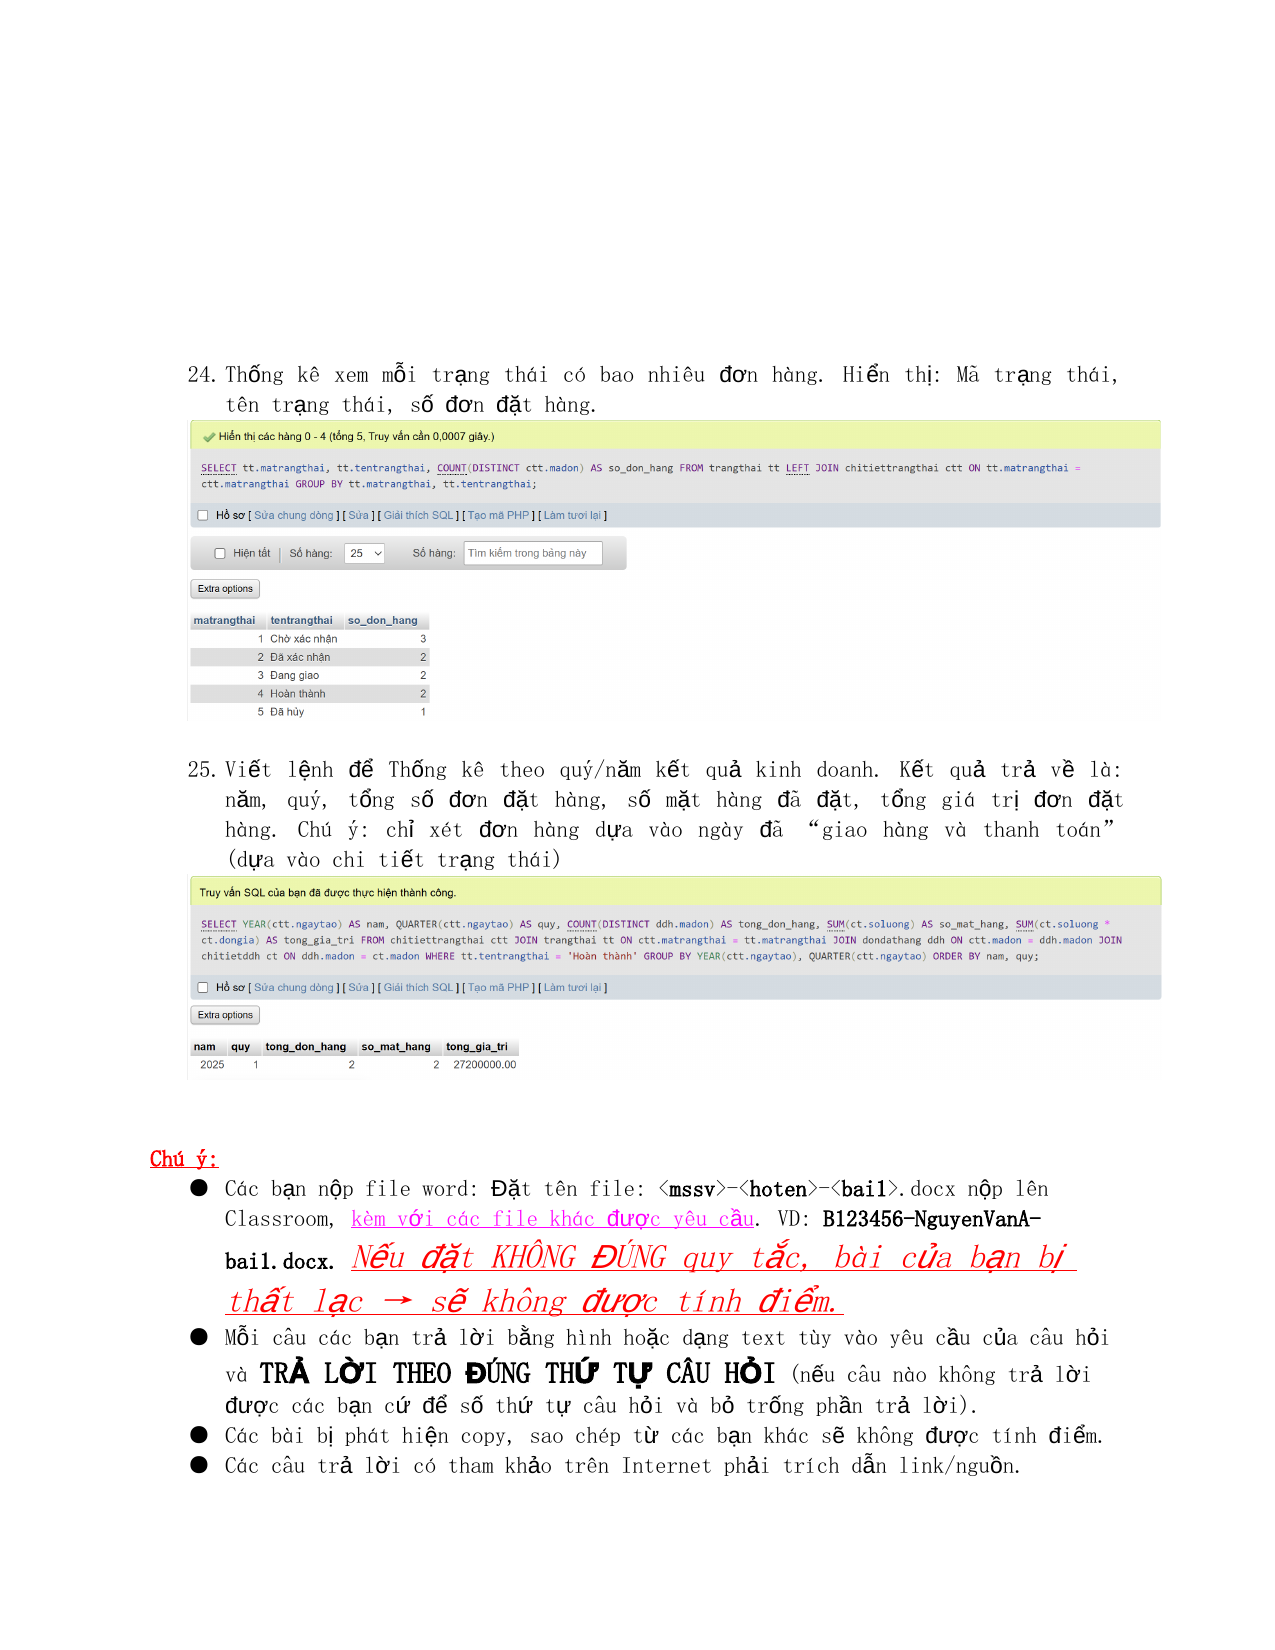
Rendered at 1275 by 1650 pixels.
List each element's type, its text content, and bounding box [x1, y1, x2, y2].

list Các bạn nộp file word: Đặt tên file: <mssv>-<hoten>-<bai1>.docx nộp lên Classroom, kèm với các file khác được yêu cầu. VD: B123456-NguyenVanA-bai1.docx. Nếu đặt KHÔNG ĐÚNG quy tắc, bài của bạn bị thất lạc → sẽ không được tính điểm. [187, 1173, 1125, 1317]
list Viết lệnh để Thống kê theo quý/năm kết quả kinh doanh. Kết quả trả về là: năm, quý, tổng số đơn đặt hàng, số mặt hàng đã đặt, tổng giá trị đơn đặt hàng. Chú ý: chỉ xét đơn hàng dựa vào ngày đã “giao hàng và thanh toán” (dựa vào chi tiết trạng thái) [187, 754, 1125, 871]
list Các câu trả lời có tham khảo trên Internet phải trích dẫn link/nguồn. [187, 1451, 1125, 1477]
list Các bài bị phát hiện copy, sao chép từ các bạn khác sẽ không được tính điểm. [187, 1421, 1125, 1447]
list Thống kê xem mỗi trạng thái có bao nhiêu đơn hàng. Hiển thị: Mã trạng thái, tên trạng thái, số đơn đặt hàng. [187, 360, 1125, 416]
picture [187, 420, 1161, 721]
text Chú ý: [150, 1143, 1125, 1170]
list Mỗi câu các bạn trả lời bằng hình hoặc dạng text tùy vào yêu cầu của câu hỏi và TRẢ LỜI THEO ĐÚNG THỨ TỰ CÂU HỎI (nếu câu nào không trả lời được các bạn cứ để số thứ tự câu hỏi và bỏ trống phần trả lời). [187, 1323, 1125, 1417]
picture [187, 874, 1163, 1080]
